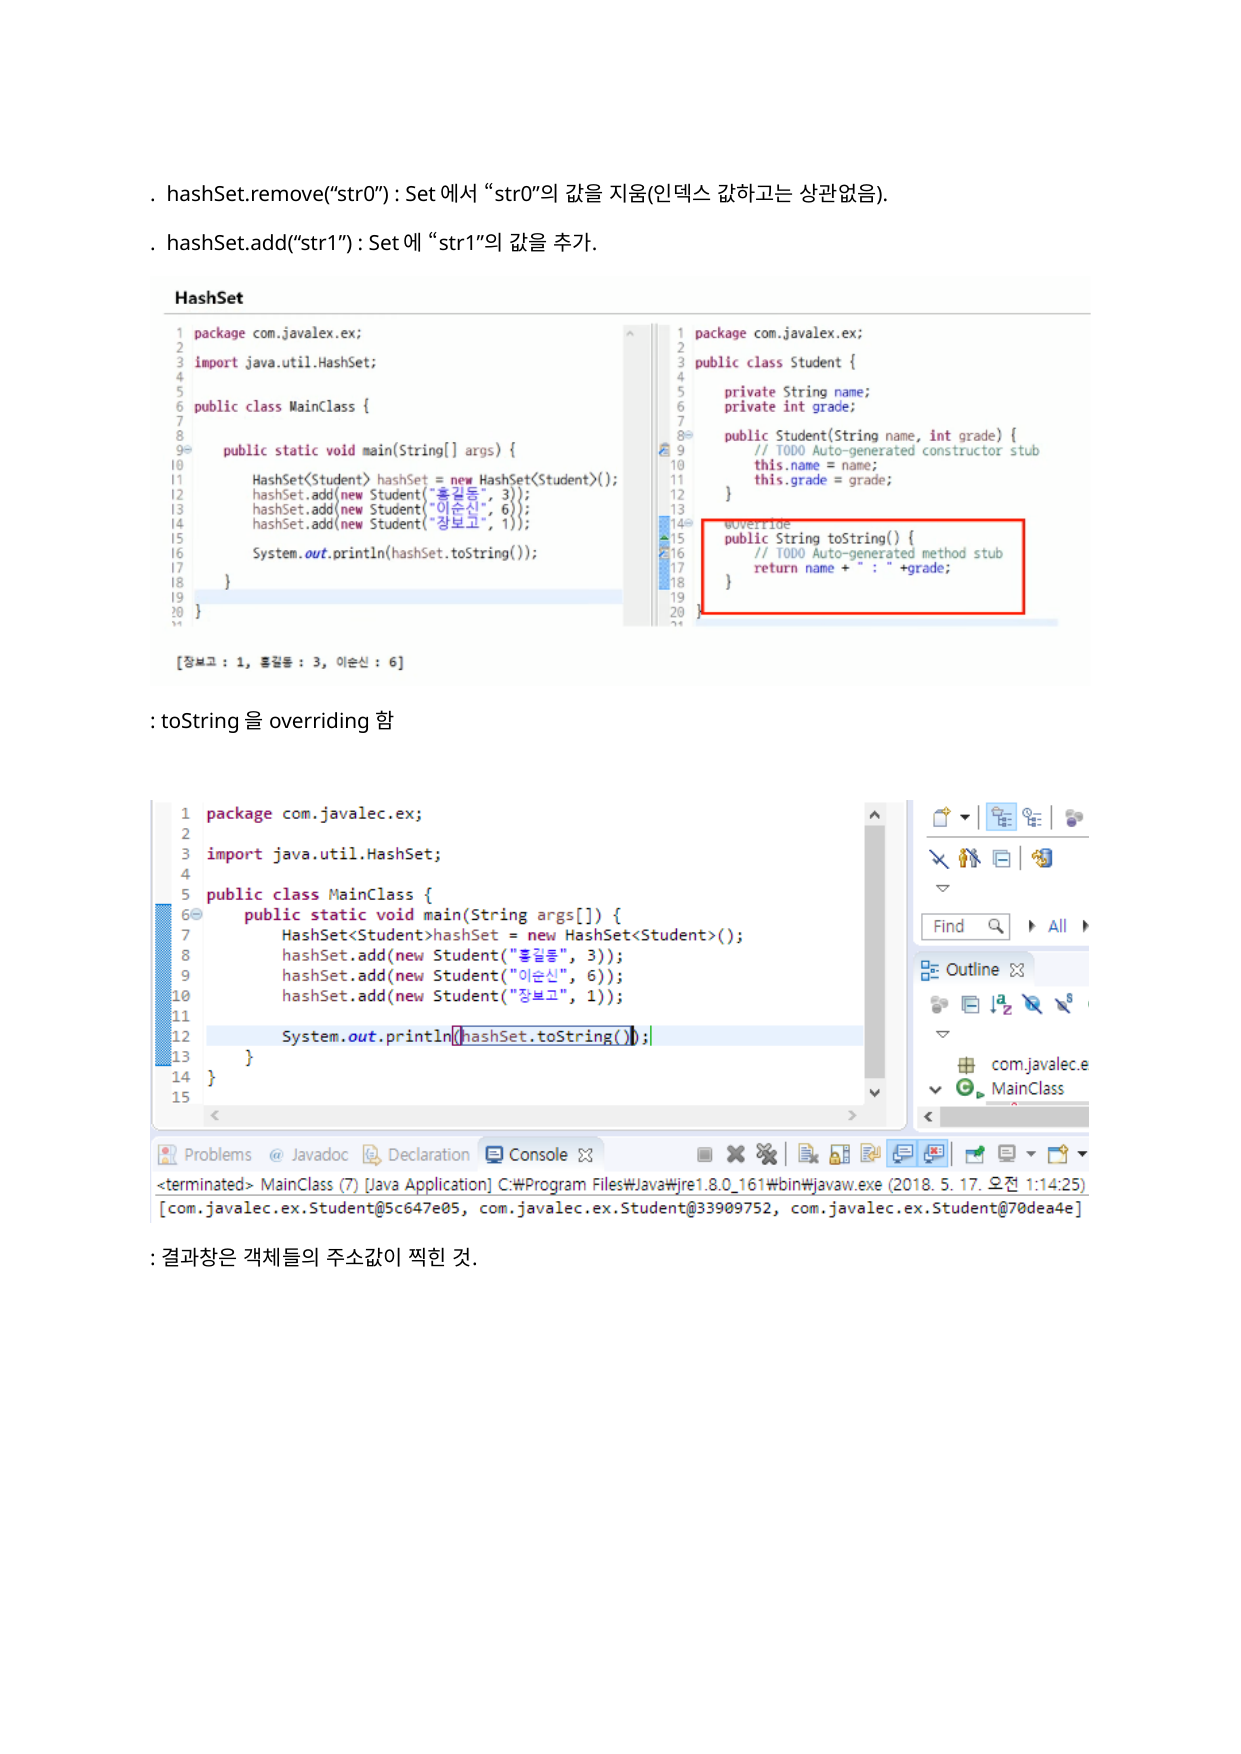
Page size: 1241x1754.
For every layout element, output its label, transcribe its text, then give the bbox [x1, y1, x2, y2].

picture [150, 800, 1089, 1223]
text . hashSet.add(“str1”) : Set에 “str1”의 값을 추가. [150, 227, 1090, 257]
text . hashSet.remove(“str0”) : Set에서 “str0”의 값을 지움(인덱스 값하고는 상관없음). [150, 177, 1090, 207]
text : toString을 overriding 함 [150, 704, 1090, 734]
text : 결과창은 객체들의 주소값이 찍힌 것. [150, 1242, 1090, 1272]
picture [150, 276, 1091, 686]
